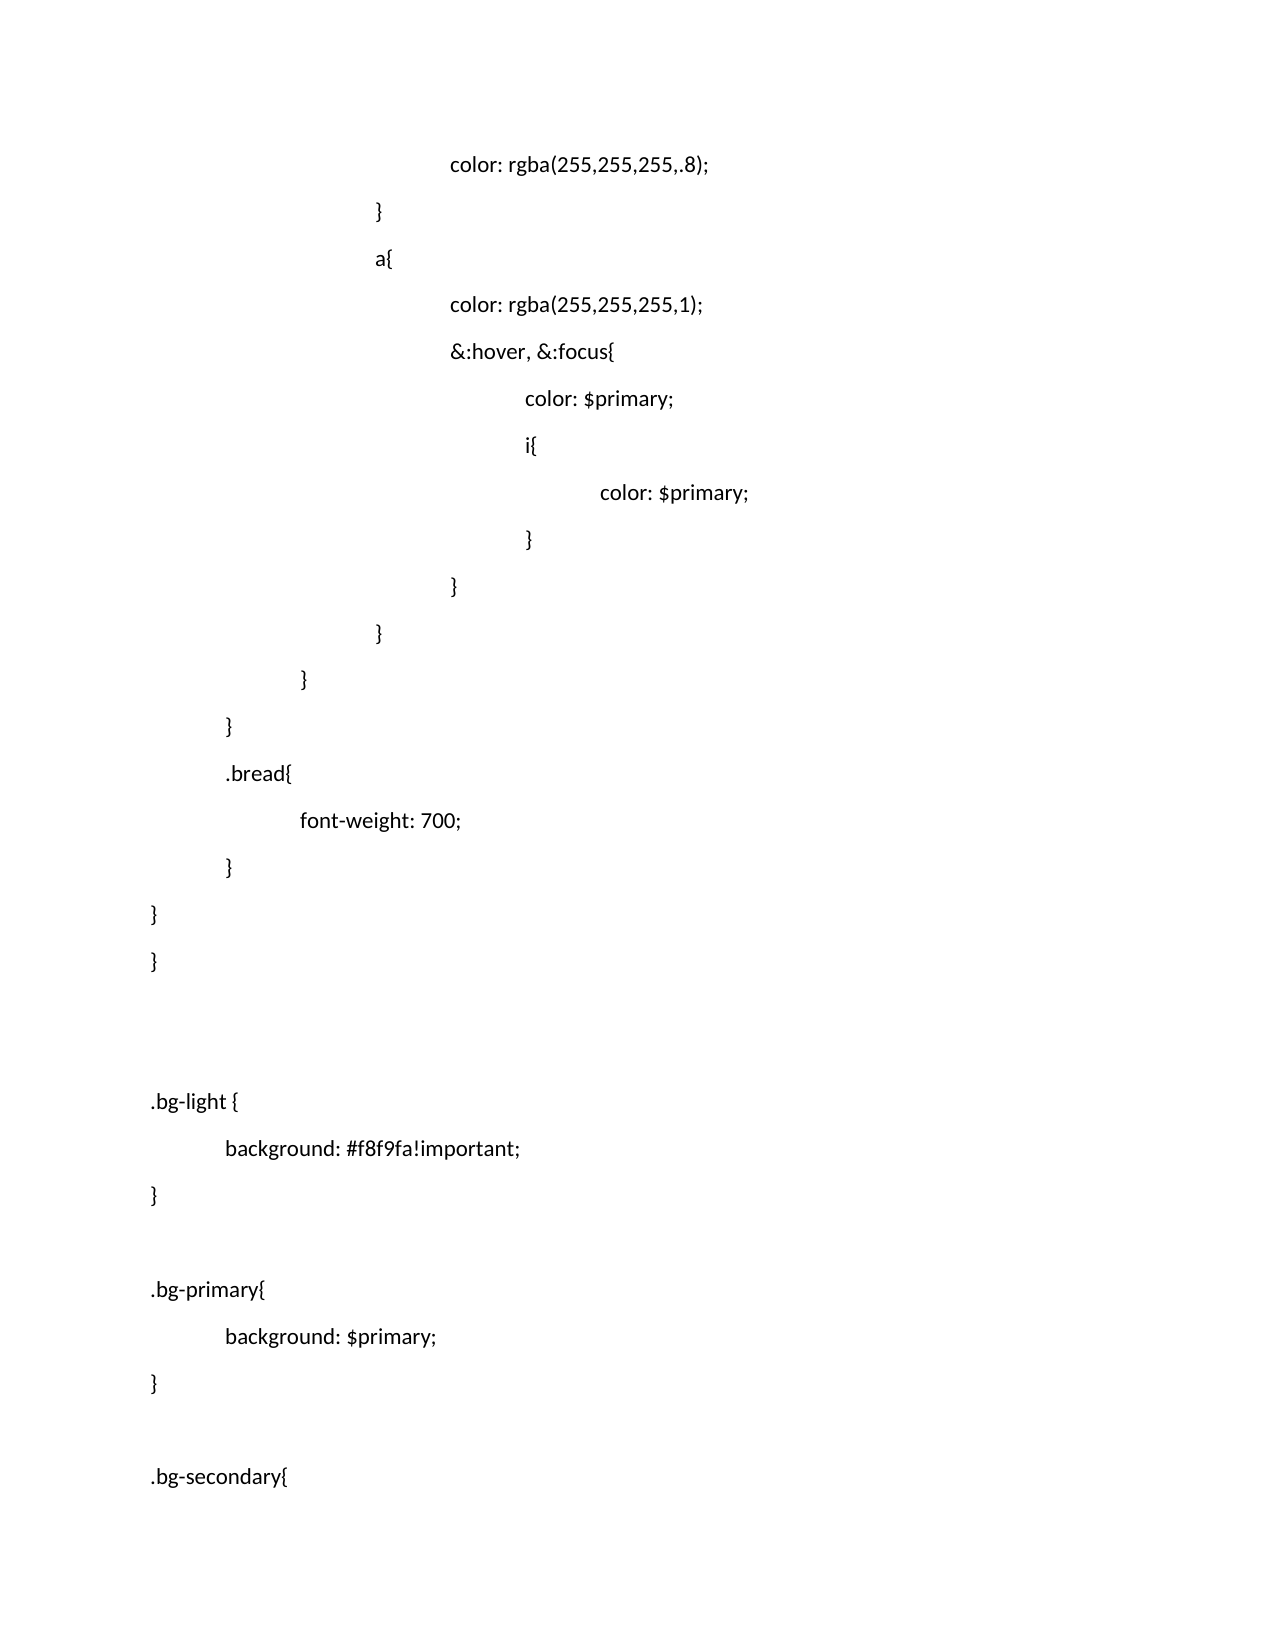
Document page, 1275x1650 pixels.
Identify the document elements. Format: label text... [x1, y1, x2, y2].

text color: $primary; [150, 478, 1125, 506]
text } [150, 1181, 1125, 1209]
text &:hover, &:focus{ [150, 337, 1125, 366]
text a{ [150, 244, 1125, 272]
text } [150, 900, 1125, 928]
text } [150, 197, 1125, 225]
text } [150, 1369, 1125, 1397]
text .bread{ [150, 759, 1125, 787]
text } [150, 619, 1125, 647]
text i{ [150, 431, 1125, 459]
text background: $primary; [150, 1322, 1125, 1350]
text background: #f8f9fa!important; [150, 1134, 1125, 1162]
text .bg-secondary{ [150, 1462, 1125, 1491]
text color: rgba(255,255,255,1); [150, 291, 1125, 319]
text } [150, 853, 1125, 881]
text color: rgba(255,255,255,.8); [150, 150, 1125, 178]
text } [150, 572, 1125, 600]
text .bg-light { [150, 1087, 1125, 1116]
text } [150, 947, 1125, 975]
text color: $primary; [150, 384, 1125, 412]
text } [150, 712, 1125, 741]
text } [150, 666, 1125, 694]
text .bg-primary{ [150, 1275, 1125, 1303]
text } [150, 525, 1125, 553]
text font-weight: 700; [150, 806, 1125, 834]
